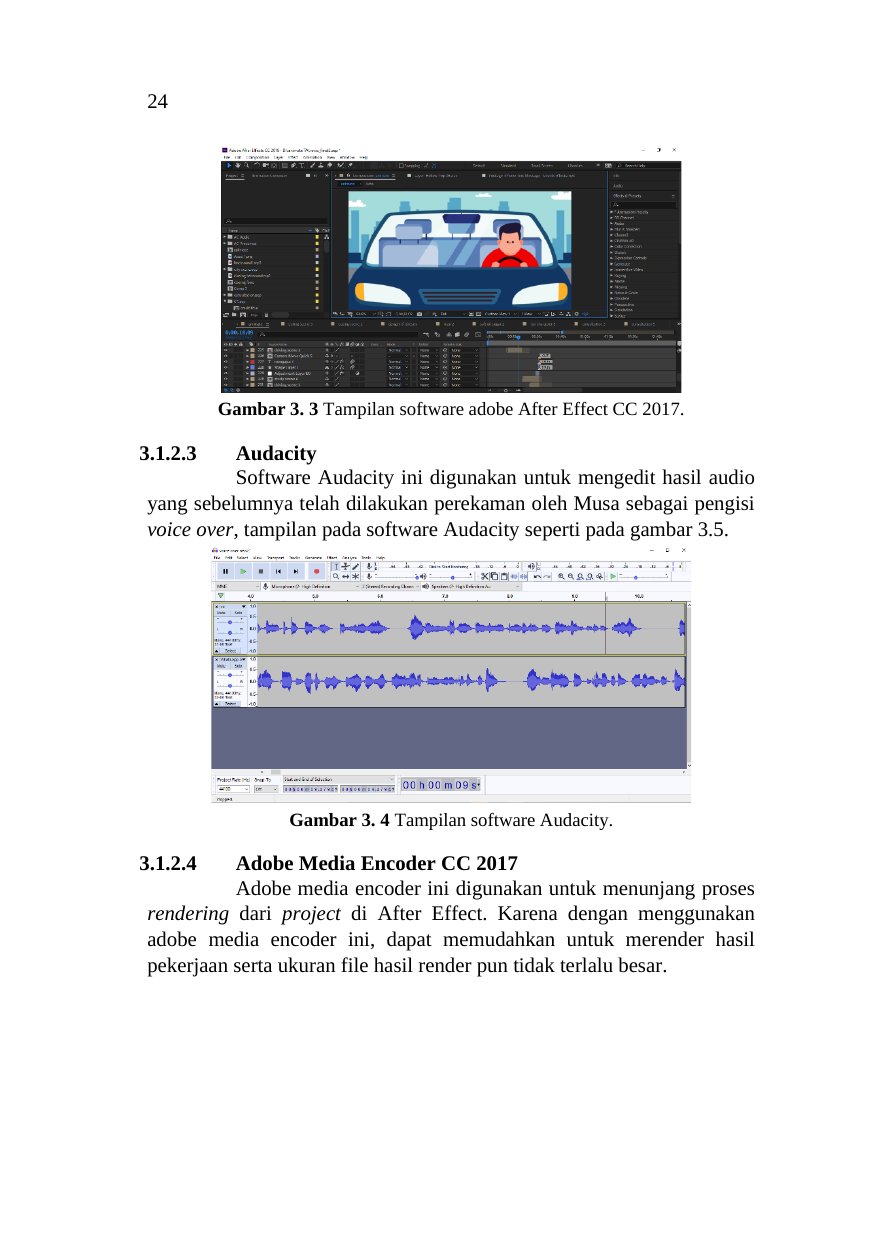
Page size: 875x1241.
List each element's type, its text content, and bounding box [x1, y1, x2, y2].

list Adobe media encoder ini digunakan untuk menunjang proses rendering dari project di After Effect. Karena dengan menggunakan adobe media encoder ini, dapat memudahkan untuk merender hasil pekerjaan serta ukuran file hasil render pun tidak terlalu besar. [147, 875, 756, 977]
list Software Audacity ini digunakan untuk mengedit hasil audio yang sebelumnya telah dilakukan perekaman oleh Musa sebagai pengisi voice over, tampilan pada software Audacity seperti pada gambar 3.5. [147, 465, 756, 541]
picture [211, 546, 692, 803]
text Gambar 3. 4 Tampilan software Audacity. [147, 809, 756, 831]
picture [221, 147, 682, 393]
text Gambar 3. 3 Tampilan software adobe After Effect CC 2017. [147, 398, 756, 420]
subtitle Audacity [139, 441, 756, 465]
subtitle Adobe Media Encoder CC 2017 [139, 851, 756, 875]
